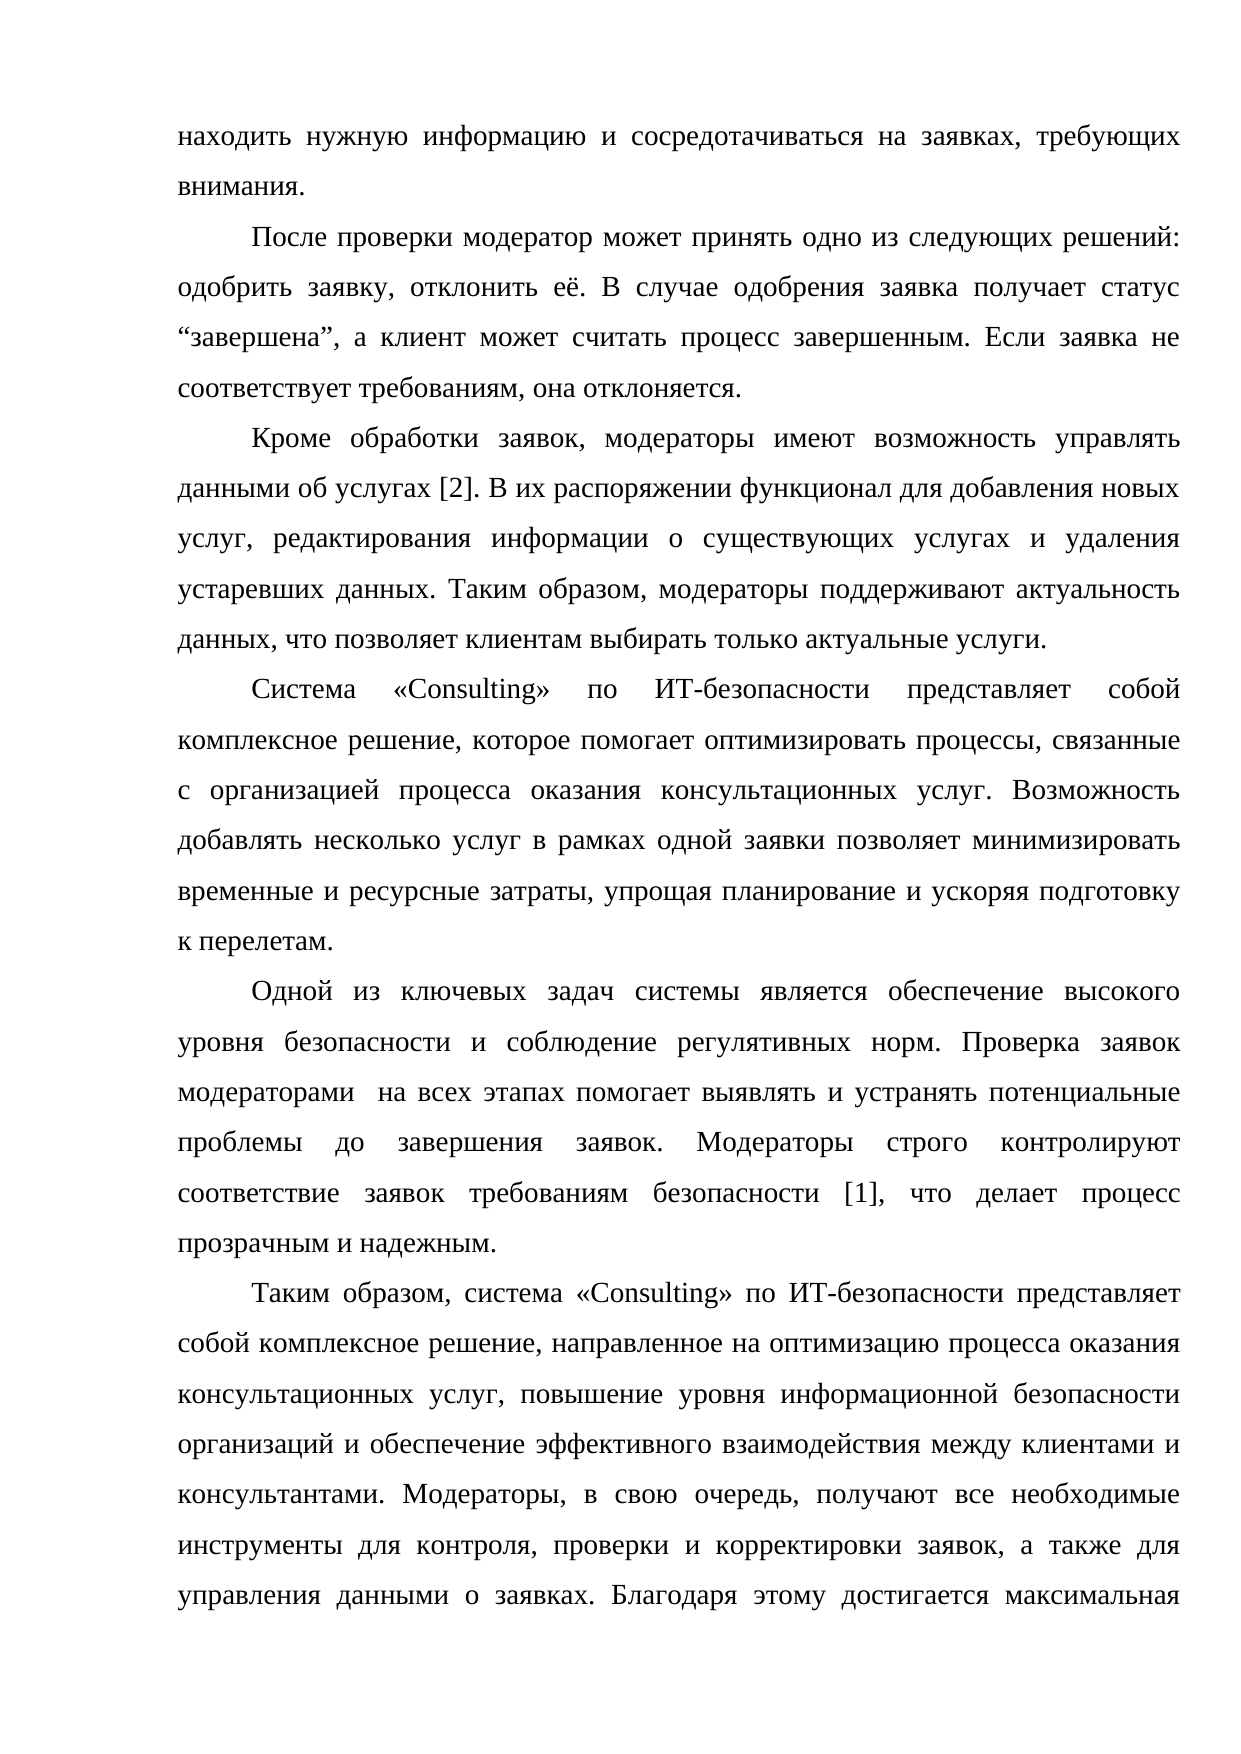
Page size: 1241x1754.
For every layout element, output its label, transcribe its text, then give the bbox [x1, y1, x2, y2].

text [177, 118, 1181, 202]
text Кроме обработки заявок, модераторы имеют возможность управлять данными об услугах [2]. В их распоряжении функционал для добавления новых услуг, редактирования информации о существующих услугах и удаления устаревших данных. Таким образом, модераторы поддерживают актуальность данных, что позволяет клиентам выбирать только актуальные услуги. [177, 420, 1181, 655]
text Система «Consulting» по ИТ-безопасности представляет собой комплексное решение, которое помогает оптимизировать процессы, связанные с организацией процесса оказания консультационных услуг. Возможность добавлять несколько услуг в рамках одной заявки позволяет минимизировать временные и ресурсные затраты, упрощая планирование и ускоряя подготовку к перелетам. [177, 672, 1181, 957]
text Одной из ключевых задач системы является обеспечение высокого уровня безопасности и соблюдение регулятивных норм. Проверка заявок модераторами на всех этапах помогает выявлять и устранять потенциальные проблемы до завершения заявок. Модераторы строго контролируют соответствие заявок требованиям безопасности [1], что делает процесс прозрачным и надежным. [177, 973, 1181, 1258]
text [177, 1275, 1181, 1611]
text После проверки модератор может принять одно из следующих решений: одобрить заявку, отклонить её. В случае одобрения заявка получает статус “завершена”, а клиент может считать процесс завершенным. Если заявка не соответствует требованиям, она отклоняется. [177, 219, 1181, 403]
